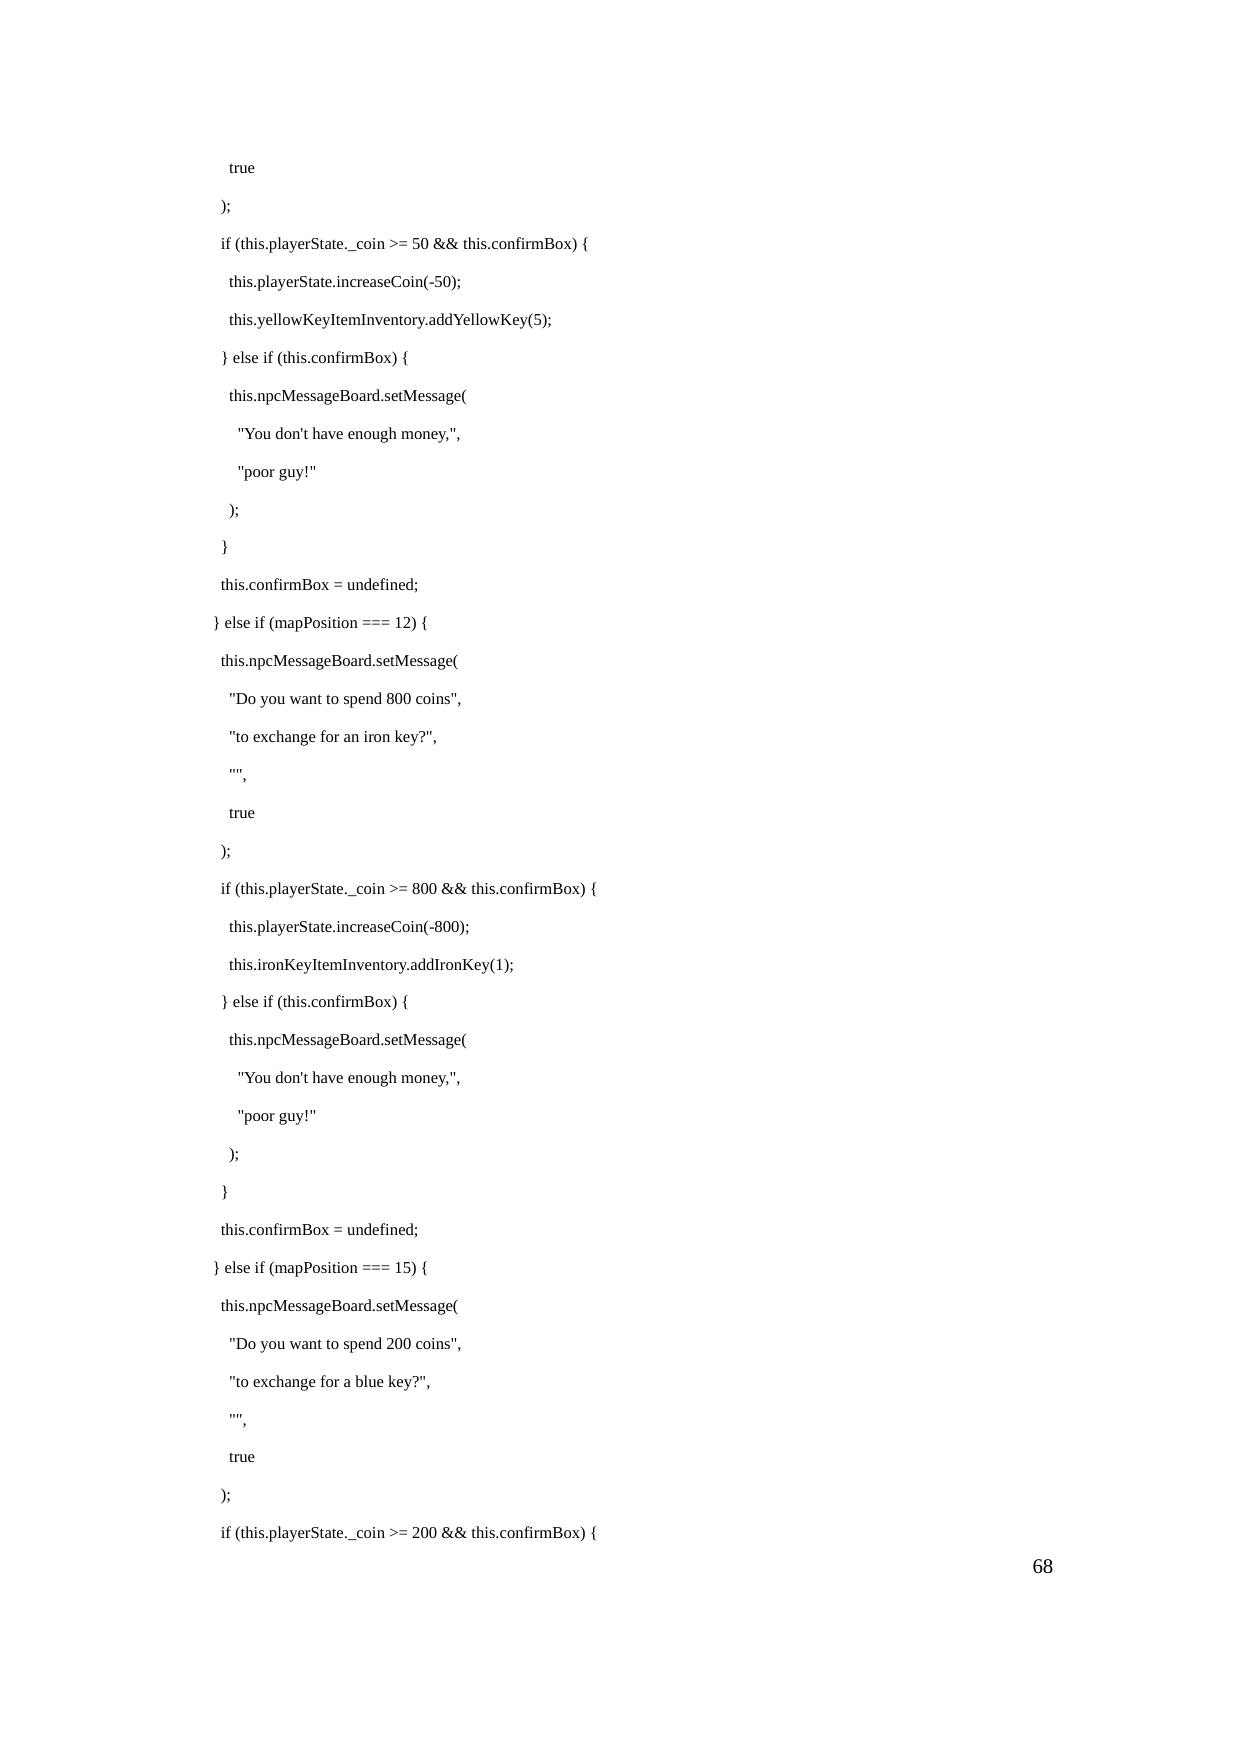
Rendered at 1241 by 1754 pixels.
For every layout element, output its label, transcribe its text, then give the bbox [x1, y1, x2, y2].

text } else if (this.confirmBox) { [187, 348, 1053, 367]
text this.npcMessageBoard.setMessage( [187, 1030, 1053, 1049]
text if (this.playerState._coin >= 50 && this.confirmBox) { [187, 234, 1053, 253]
text ); [187, 1144, 1053, 1163]
text "to exchange for an iron key?", [187, 727, 1053, 746]
text ); [187, 1485, 1053, 1504]
text this.npcMessageBoard.setMessage( [187, 386, 1053, 405]
text "You don't have enough money,", [187, 423, 1053, 443]
text if (this.playerState._coin >= 200 && this.confirmBox) { [187, 1523, 1053, 1542]
text } else if (this.confirmBox) { [187, 992, 1053, 1011]
text if (this.playerState._coin >= 800 && this.confirmBox) { [187, 878, 1053, 898]
text this.confirmBox = undefined; [187, 1220, 1053, 1239]
text this.yellowKeyItemInventory.addYellowKey(5); [187, 310, 1053, 329]
text } else if (mapPosition === 15) { [187, 1258, 1053, 1277]
text "Do you want to spend 200 coins", [187, 1333, 1053, 1353]
text "Do you want to spend 800 coins", [187, 689, 1053, 708]
text "poor guy!" [187, 461, 1053, 481]
text "to exchange for a blue key?", [187, 1371, 1053, 1391]
text true [187, 158, 1053, 177]
text this.ironKeyItemInventory.addIronKey(1); [187, 954, 1053, 973]
text } [187, 537, 1053, 556]
text ); [187, 196, 1053, 215]
text "", [187, 765, 1053, 784]
text "", [187, 1409, 1053, 1428]
text this.npcMessageBoard.setMessage( [187, 1296, 1053, 1315]
text "You don't have enough money,", [187, 1068, 1053, 1087]
text this.playerState.increaseCoin(-800); [187, 916, 1053, 936]
text } else if (mapPosition === 12) { [187, 613, 1053, 632]
text this.confirmBox = undefined; [187, 575, 1053, 594]
text true [187, 803, 1053, 822]
text ); [187, 841, 1053, 860]
text true [187, 1447, 1053, 1466]
text this.playerState.increaseCoin(-50); [187, 272, 1053, 291]
text this.npcMessageBoard.setMessage( [187, 651, 1053, 670]
text } [187, 1182, 1053, 1201]
text "poor guy!" [187, 1106, 1053, 1125]
text ); [187, 499, 1053, 518]
